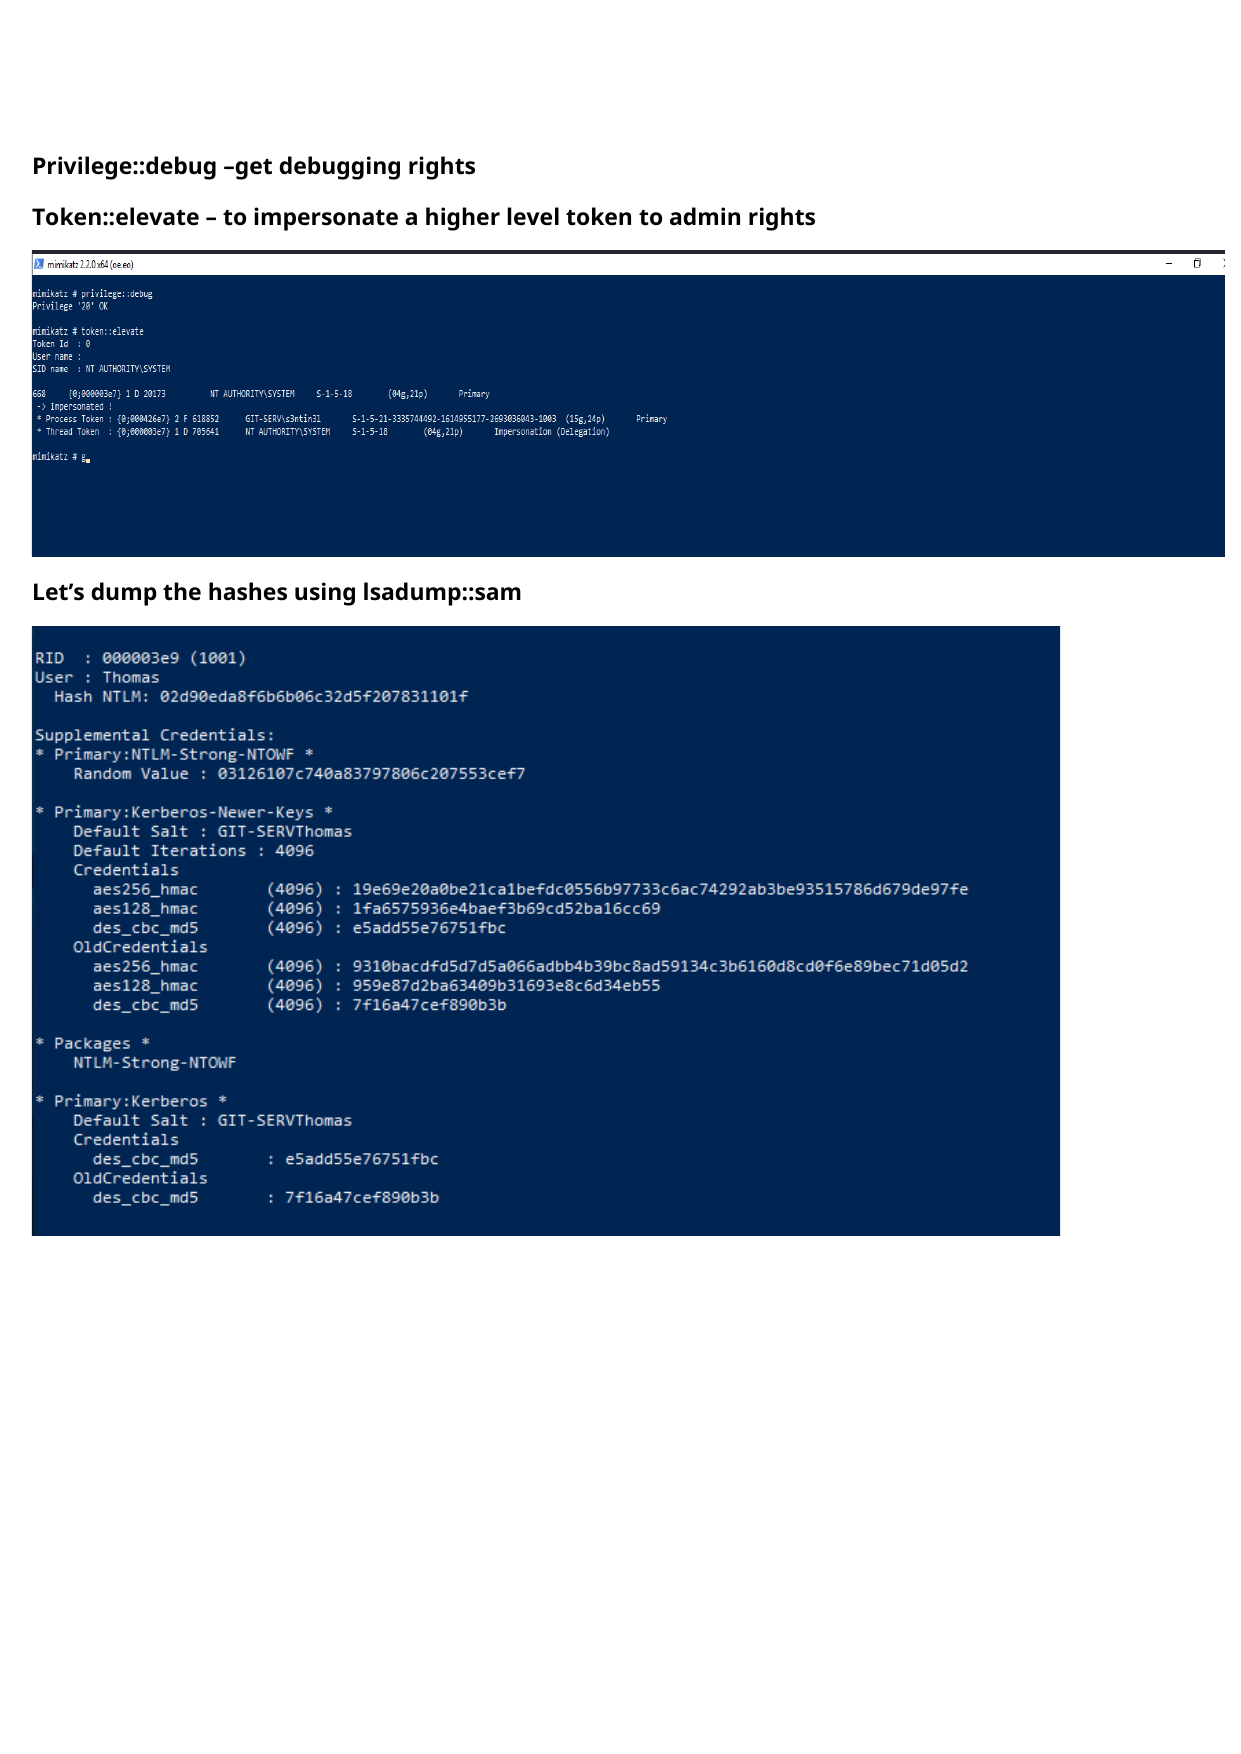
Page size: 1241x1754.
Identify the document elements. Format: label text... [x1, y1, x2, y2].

picture [31, 626, 1061, 1236]
text Let’s dump the hashes using lsadump::sam [32, 576, 1090, 607]
text Privilege::debug –get debugging rights [32, 150, 1090, 181]
text Token::elevate – to impersonate a higher level token to admin rights [32, 200, 1090, 232]
picture [31, 250, 1225, 557]
